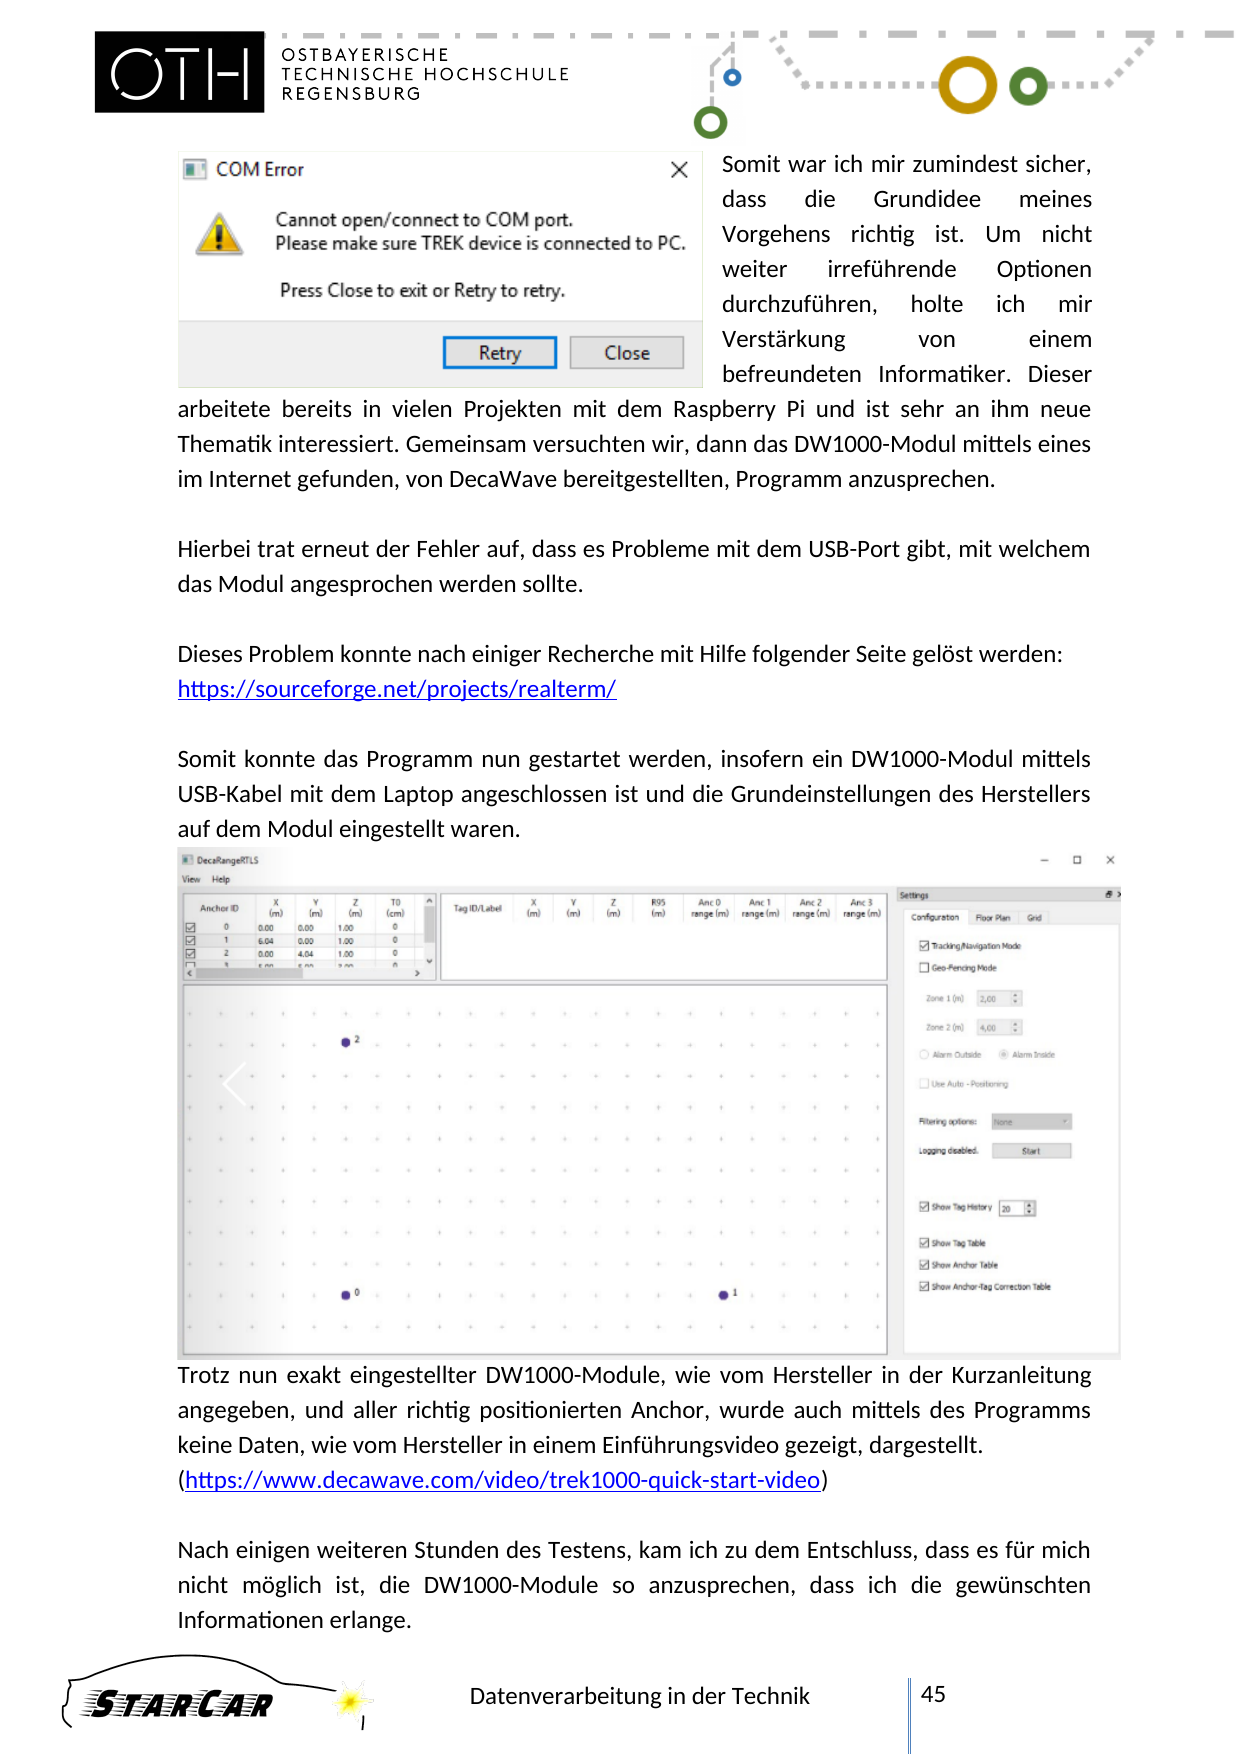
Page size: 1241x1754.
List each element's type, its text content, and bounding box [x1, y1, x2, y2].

text Hierbei trat erneut der Fehler auf, dass es Probleme mit dem USB-Port gibt, mit welchem das Modul angesprochen werden sollte. [177, 533, 1092, 598]
text Dieses Problem konnte nach einiger Recherche mit Hilfe folgender Seite gelöst werden: [177, 638, 1092, 668]
text (https://www.decawave.com/video/trek1000-quick-start-video) [177, 1465, 1092, 1495]
picture [177, 847, 1121, 1360]
text Trotz nun exakt eingestellter DW1000-Module, wie vom Hersteller in der Kurzanleitung angegeben, und aller richtig positionierten Anchor, wurde auch mittels des Programms keine Daten, wie vom Hersteller in einem Einführungsvideo gezeigt, dargestellt. [177, 1360, 1092, 1460]
text Somit konnte das Programm nun gestartet werden, insofern ein DW1000-Modul mittels USB-Kabel mit dem Laptop angeschlossen ist und die Grundeinstellungen des Herstellers auf dem Modul eingestellt waren. [177, 743, 1092, 843]
picture [94, 15, 1237, 145]
picture [178, 151, 703, 388]
text https://sourceforge.net/projects/realterm/ [177, 673, 1092, 703]
text Nach einigen weiteren Stunden des Testens, kam ich zu dem Entschluss, dass es für mich nicht möglich ist, die DW1000-Module so anzusprechen, dass ich die gewünschten Informationen erlange. [177, 1535, 1092, 1635]
picture [54, 1651, 380, 1730]
